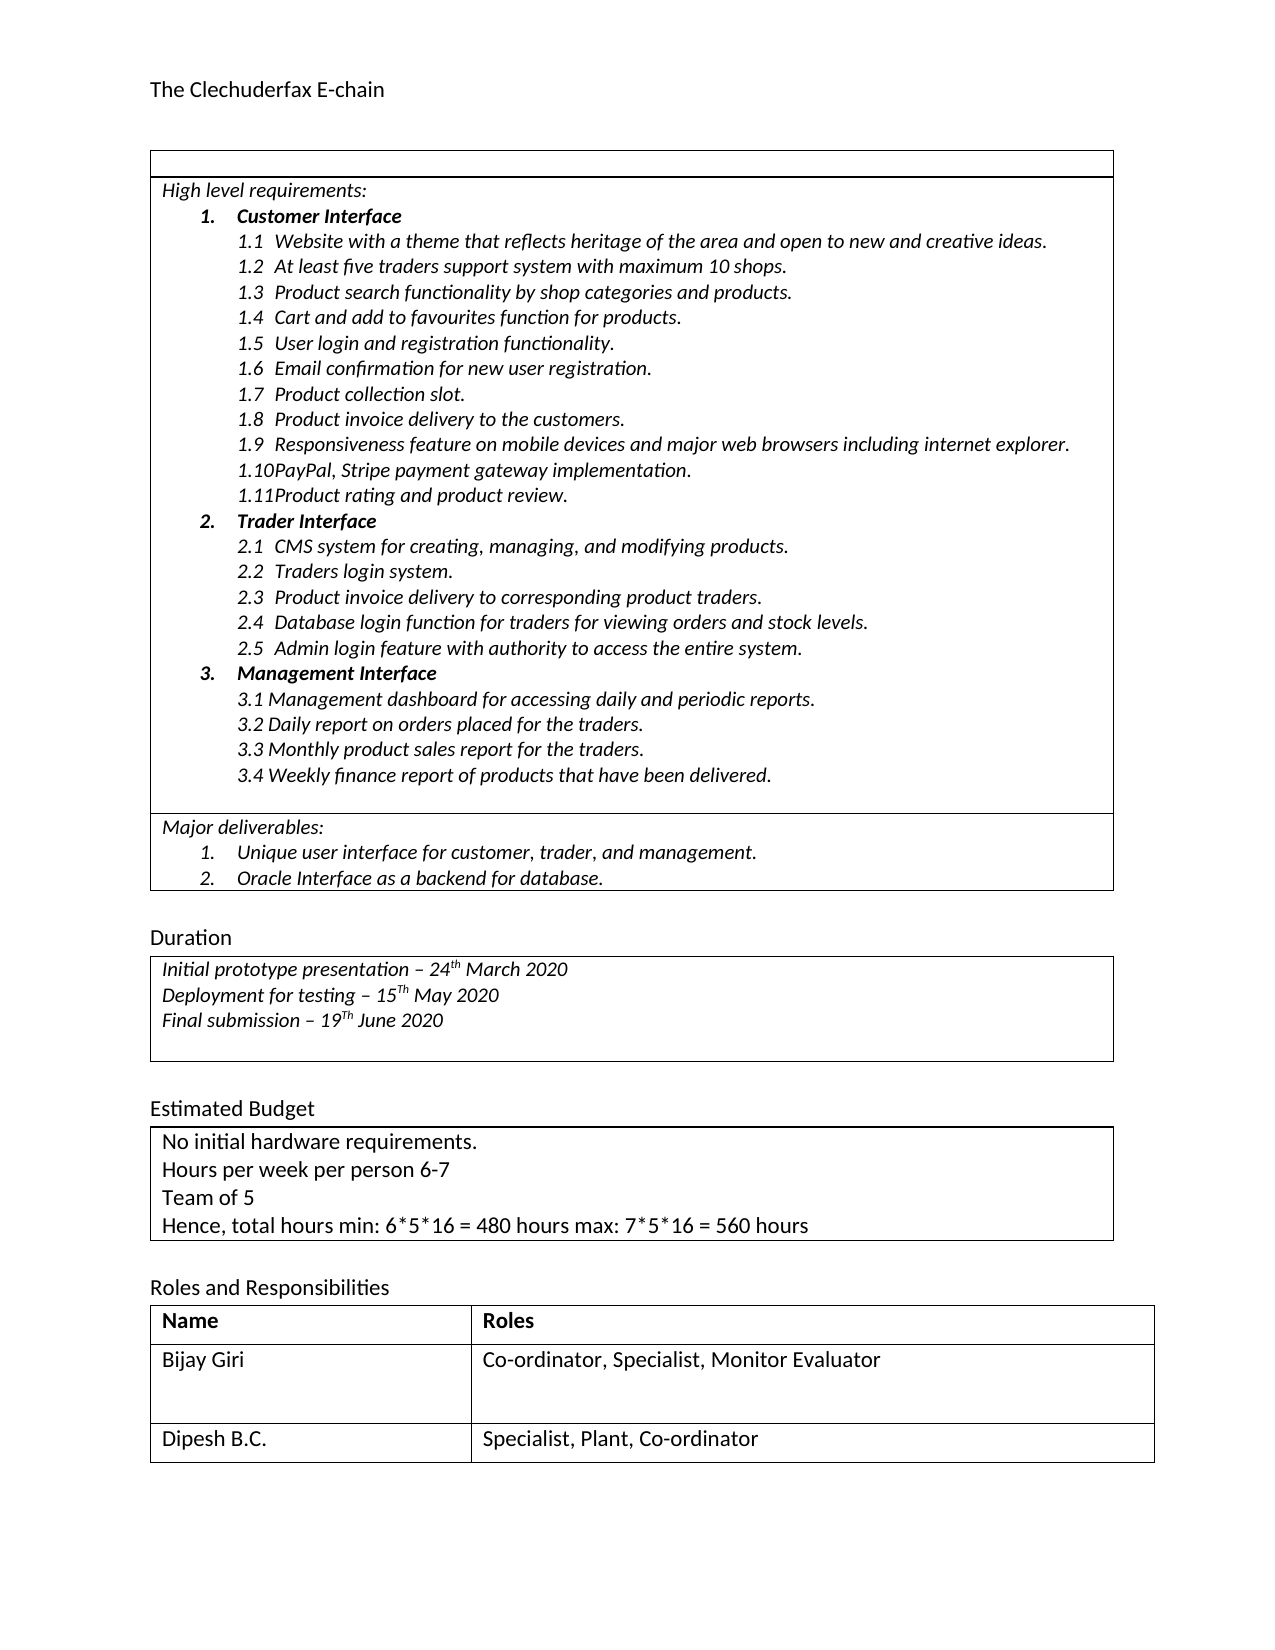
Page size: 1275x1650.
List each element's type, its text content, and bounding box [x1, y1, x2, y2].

table_header Name [151, 1306, 471, 1344]
table_header Roles [472, 1306, 1154, 1344]
table_cell Dipesh B.C. [151, 1424, 471, 1462]
table_cell Specialist, Plant, Co-ordinator [472, 1424, 1154, 1462]
table_header Initial prototype presentation – 24th March 2020 Deployment for testing – 15Th May 2020 Final submission – 19Th June 2020 [151, 957, 1113, 1061]
table_cell High level requirements: Customer Interface Website with a theme that reflects heritage of the area and open to new and creative ideas. At least five traders support system with maximum 10 shops. Product search functionality by shop categories and products. Cart and add to favourites function for products. User login and registration functionality. Email confirmation for new user registration. Product collection slot. Product invoice delivery to the customers. Responsiveness feature on mobile devices and major web browsers including internet explorer. PayPal, Stripe payment gateway implementation. Product rating and product review. Trader Interface CMS system for creating, managing, and modifying products. Traders login system. Product invoice delivery to corresponding product traders. Database login function for traders for viewing orders and stock levels. Admin login feature with authority to access the entire system. Management Interface 3.1 Management dashboard for accessing daily and periodic reports. 3.2 Daily report on orders placed for the traders. 3.3 Monthly product sales report for the traders. 3.4 Weekly finance report of products that have been delivered. [151, 178, 1113, 813]
text Duration [150, 923, 1125, 951]
table_cell Co-ordinator, Specialist, Monitor Evaluator [472, 1345, 1154, 1423]
table_cell Major deliverables: Unique user interface for customer, trader, and management. Oracle Interface as a backend for database. [151, 814, 1113, 890]
text Roles and Responsibilities [150, 1273, 1125, 1301]
table_cell Bijay Giri [151, 1345, 471, 1423]
table_header No initial hardware requirements. Hours per week per person 6-7 Team of 5 Hence, total hours min: 6*5*16 = 480 hours max: 7*5*16 = 560 hours [151, 1128, 1113, 1239]
text Estimated Budget [150, 1094, 1125, 1122]
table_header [151, 151, 1113, 176]
